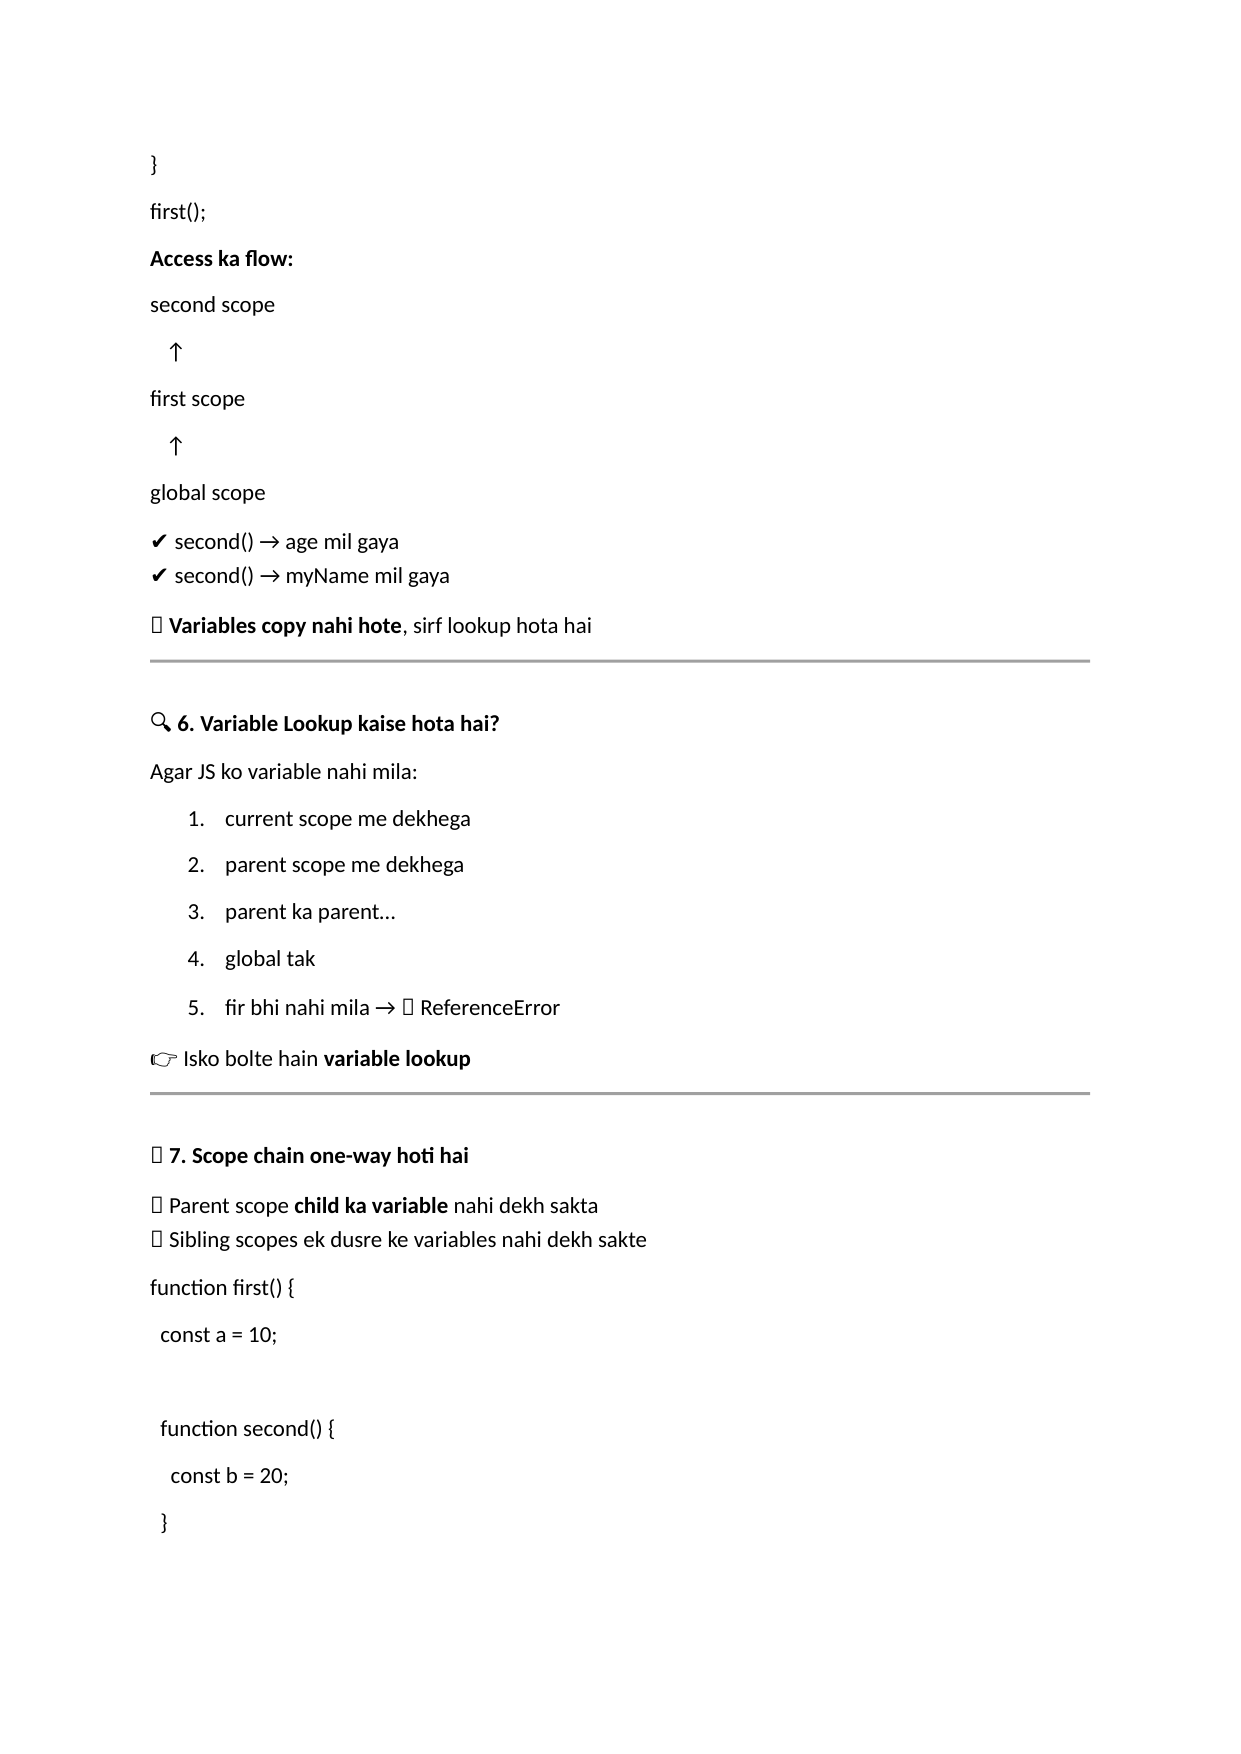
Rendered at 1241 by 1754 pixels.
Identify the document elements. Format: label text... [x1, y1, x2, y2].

text first(); [150, 197, 1090, 225]
text const b = 20; [150, 1461, 1090, 1489]
list global tak [187, 944, 1090, 972]
text 🚫 7. Scope chain one-way hoti hai [150, 1139, 1090, 1170]
text global scope [150, 478, 1090, 506]
text ↑ [150, 431, 1090, 459]
list parent scope me dekhega [187, 851, 1090, 879]
list current scope me dekhega [187, 804, 1090, 832]
list fir bhi nahi mila → ❌ ReferenceError [187, 991, 1090, 1022]
text ↑ [150, 337, 1090, 366]
list parent ka parent… [187, 897, 1090, 926]
text } [150, 150, 1090, 178]
text second scope [150, 291, 1090, 319]
text first scope [150, 384, 1090, 412]
text } [150, 1508, 1090, 1536]
text ❌ Parent scope child ka variable nahi dekh sakta ❌ Sibling scopes ek dusre ke variables nahi dekh sakte [150, 1189, 1090, 1254]
text Access ka flow: [150, 244, 1090, 272]
text 🔍 6. Variable Lookup kaise hota hai? [150, 706, 1090, 738]
text 📌 Variables copy nahi hote, sirf lookup hota hai [150, 609, 1090, 640]
text function second() { [150, 1414, 1090, 1442]
text Agar JS ko variable nahi mila: [150, 757, 1090, 785]
text function first() { [150, 1273, 1090, 1302]
text const a = 10; [150, 1320, 1090, 1348]
text 👉 Isko bolte hain variable lookup [150, 1042, 1090, 1073]
text ✔ second() → age mil gaya ✔ second() → myName mil gaya [150, 525, 1090, 590]
